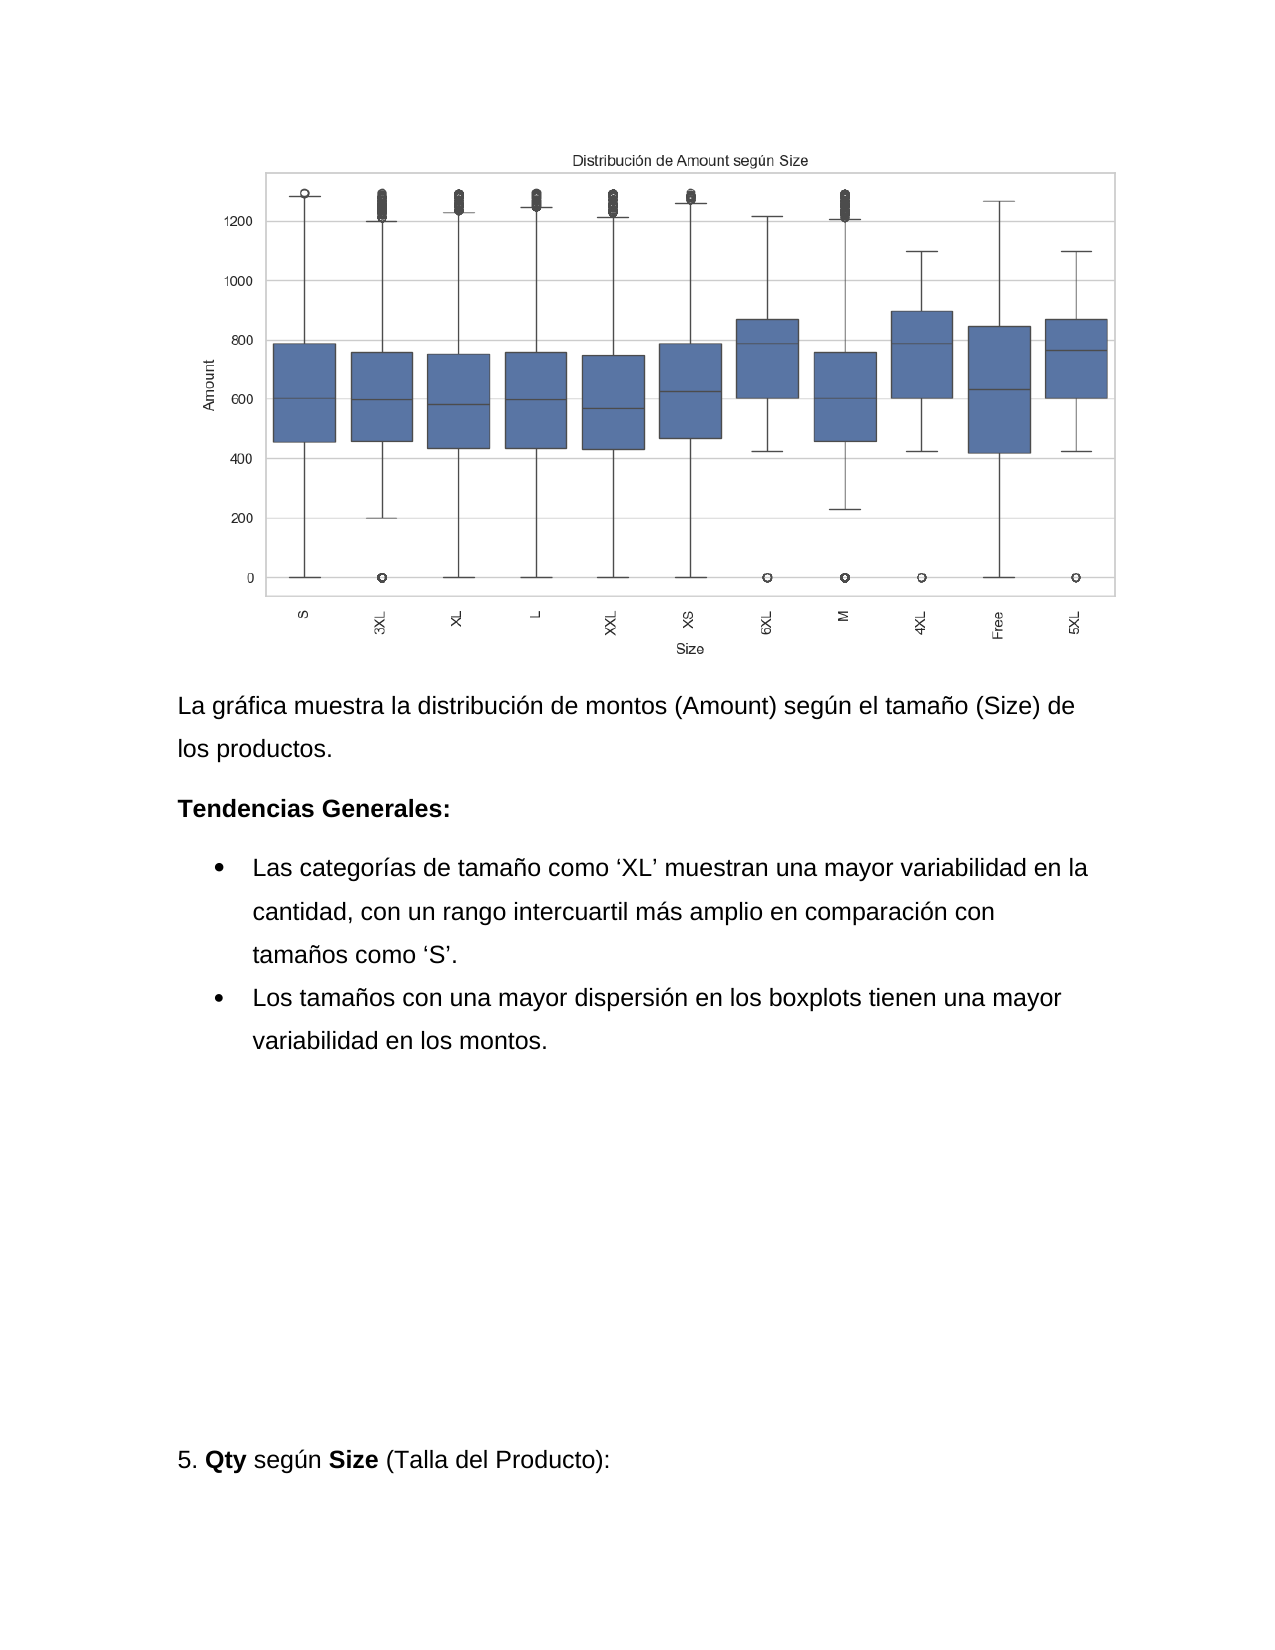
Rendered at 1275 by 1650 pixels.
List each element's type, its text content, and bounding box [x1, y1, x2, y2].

text 5. Qty según Size (Talla del Producto): [177, 1444, 1098, 1473]
list Los tamaños con una mayor dispersión en los boxplots tienen una mayor variabilidad en los montos. [215, 983, 1098, 1055]
text La gráfica muestra la distribución de montos (Amount) según el tamaño (Size) de los productos. [177, 691, 1098, 763]
list Las categorías de tamaño como ‘XL’ muestran una mayor variabilidad en la cantidad, con un rango intercuartil más amplio en comparación con tamaños como ‘S’. [215, 853, 1098, 968]
text Tendencias Generales: [177, 794, 1098, 822]
